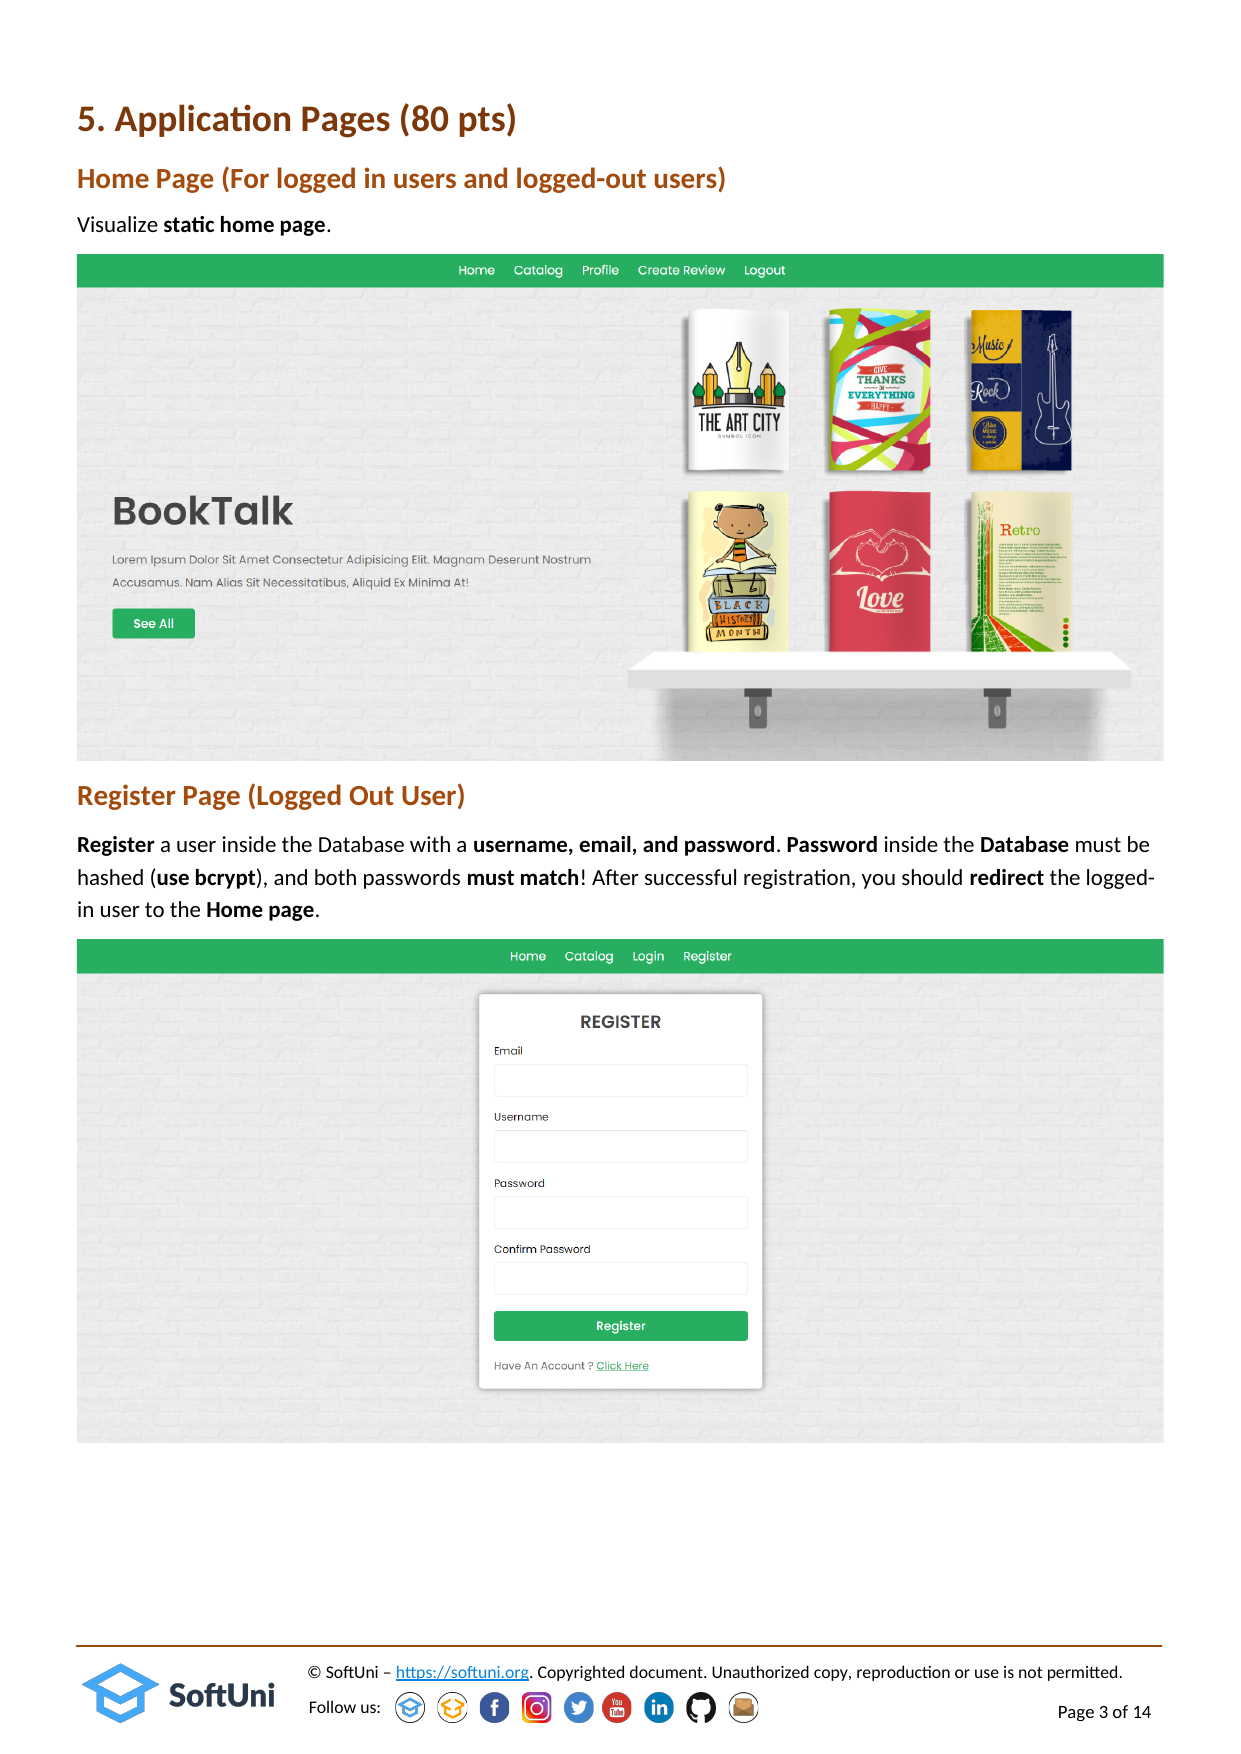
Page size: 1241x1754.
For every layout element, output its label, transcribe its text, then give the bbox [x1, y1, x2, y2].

picture [76, 254, 1164, 761]
picture [437, 1692, 468, 1723]
picture [395, 1692, 425, 1723]
picture [644, 1714, 653, 1723]
picture [522, 1692, 552, 1723]
picture [479, 1692, 510, 1723]
text Register Page (Logged Out User) [77, 777, 1163, 813]
picture [665, 1692, 674, 1701]
picture [728, 1692, 759, 1723]
picture [564, 1692, 594, 1723]
subtitle Application Pages (80 pts) [77, 95, 1163, 141]
text Visualize static home page. [77, 210, 1163, 238]
picture [658, 1705, 667, 1714]
picture [665, 1714, 674, 1723]
picture [76, 939, 1164, 1443]
picture [644, 1692, 653, 1701]
text Register a user inside the Database with a username, email, and password. Password inside the Database must be hashed (use bcrypt), and both passwords must match! After successful registration, you should redirect the logged-in user to the Home page. [77, 830, 1163, 923]
picture [75, 1658, 281, 1729]
picture [602, 1692, 632, 1723]
subtitle Home Page (For logged in users and logged-out users) [77, 161, 1163, 196]
picture [686, 1692, 716, 1723]
